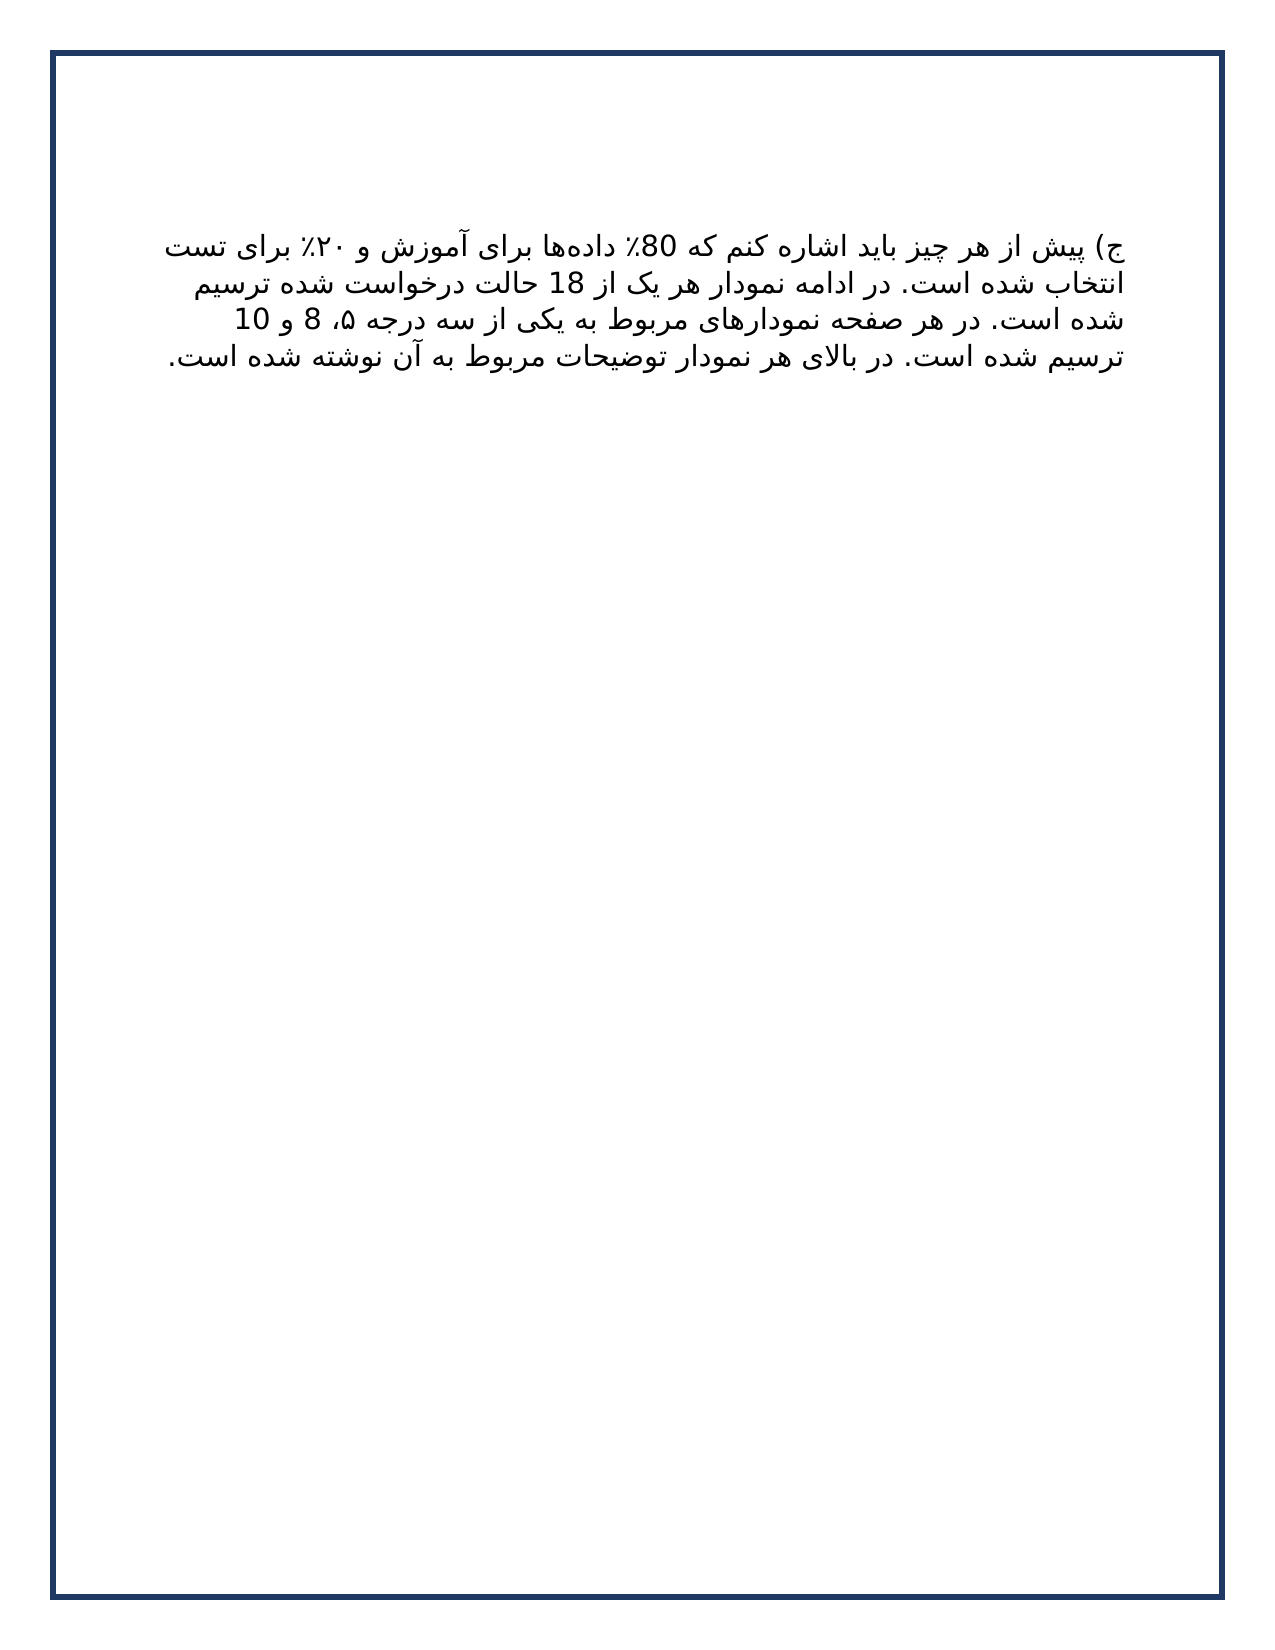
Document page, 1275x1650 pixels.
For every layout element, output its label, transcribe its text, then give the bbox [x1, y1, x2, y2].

text ج) پیش از هر چیز باید اشاره کنم که 80٪ داده‌ها برای آموزش و ۲۰٪ برای تست انتخاب شده است. در ادامه نمودار هر یک از 18 حالت درخواست شده ترسیم شده است. در هر صفحه نمودار‌های مربوط به یکی از سه درجه ۵، 8 و 10 ترسیم شده است. در بالای هر نمودار توضیحات مربوط به آن نوشته شده است. [150, 229, 1125, 373]
